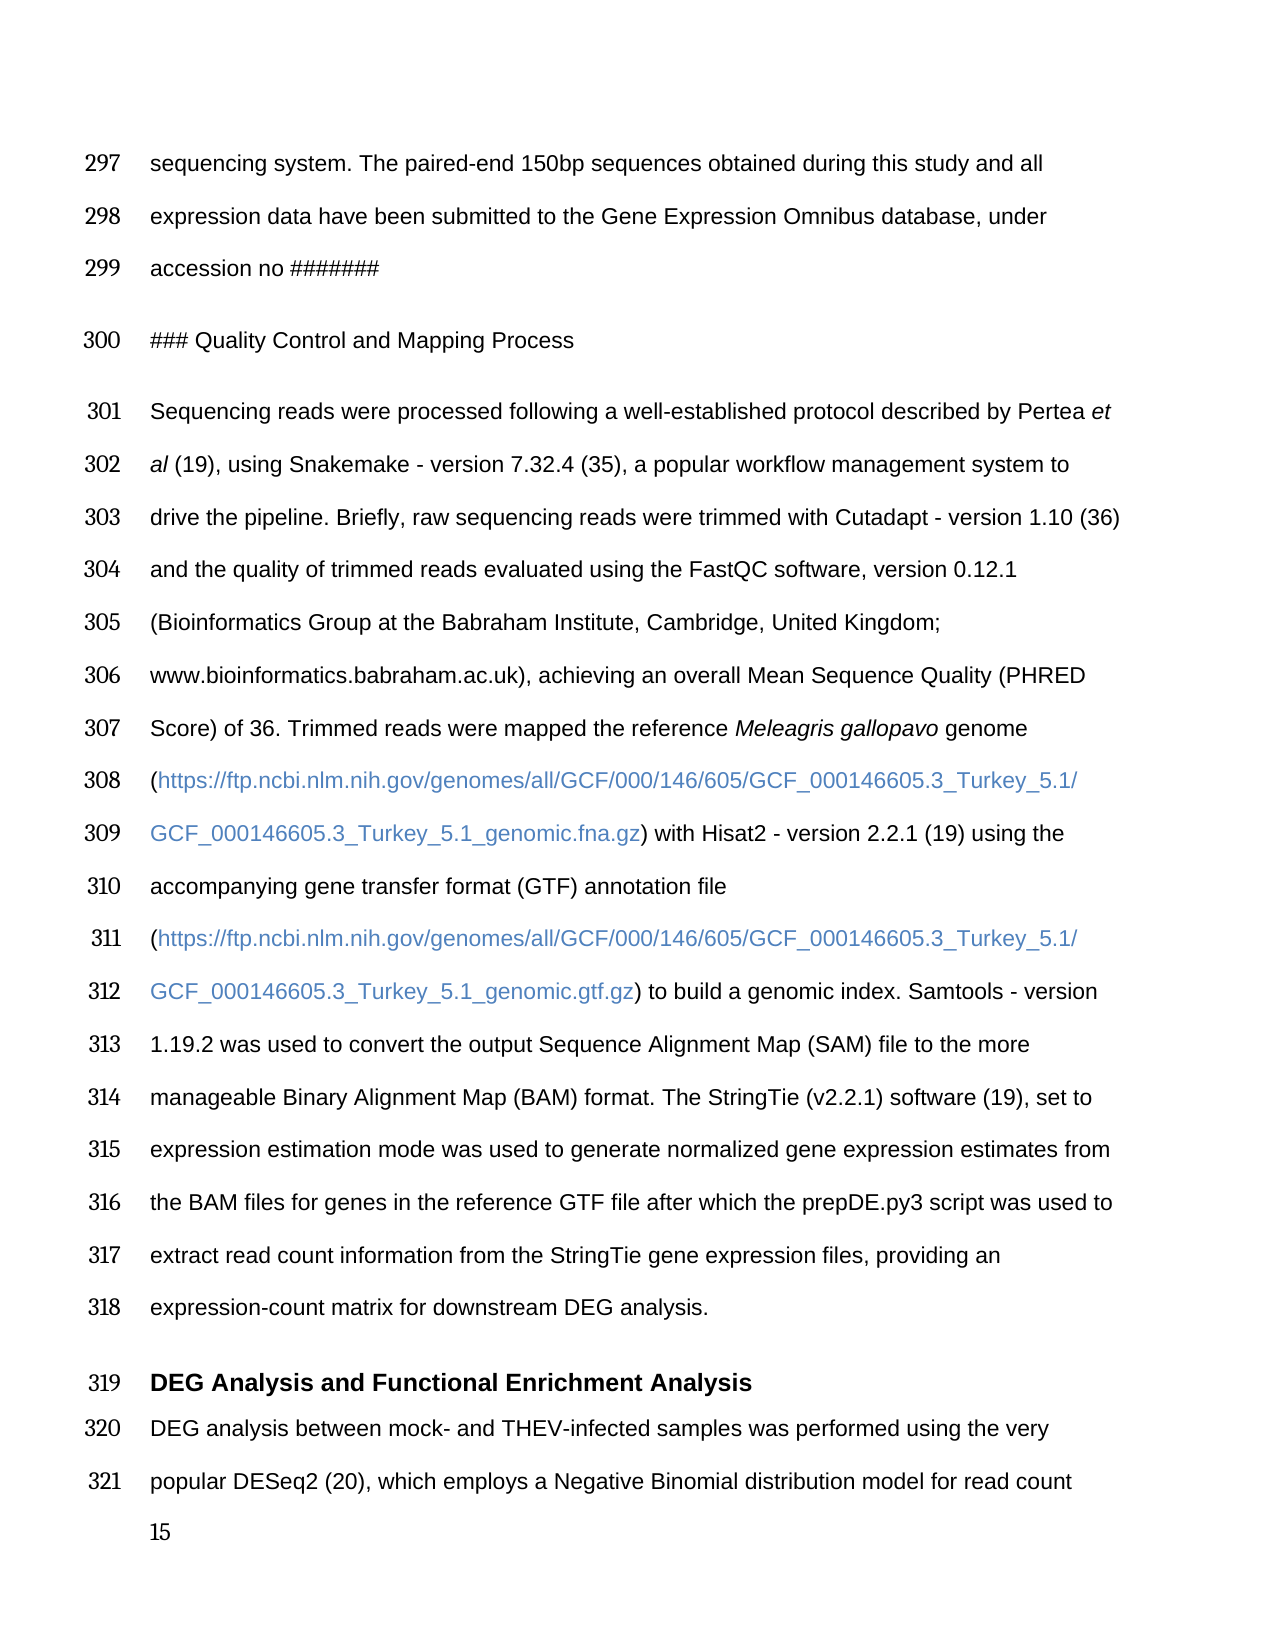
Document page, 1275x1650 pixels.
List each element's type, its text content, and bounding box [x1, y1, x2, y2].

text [150, 1415, 1125, 1494]
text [150, 150, 1125, 282]
text ### Quality Control and Mapping Process [150, 327, 1125, 353]
subtitle DEG Analysis and Functional Enrichment Analysis [150, 1368, 1125, 1397]
text Sequencing reads were processed following a well-established protocol described by Pertea et al (19), using Snakemake - version 7.32.4 (35), a popular workflow management system to drive the pipeline. Briefly, raw sequencing reads were trimmed with Cutadapt - version 1.10 (36) and the quality of trimmed reads evaluated using the FastQC software, version 0.12.1 (Bioinformatics Group at the Babraham Institute, Cambridge, United Kingdom; www.bioinformatics.babraham.ac.uk), achieving an overall Mean Sequence Quality (PHRED Score) of 36. Trimmed reads were mapped the reference Meleagris gallopavo genome (https://ftp.ncbi.nlm.nih.gov/genomes/all/GCF/000/146/605/GCF_000146605.3_Turkey_5.1/GCF_000146605.3_Turkey_5.1_genomic.fna.gz) with Hisat2 - version 2.2.1 (19) using the accompanying gene transfer format (GTF) annotation file (https://ftp.ncbi.nlm.nih.gov/genomes/all/GCF/000/146/605/GCF_000146605.3_Turkey_5.1/GCF_000146605.3_Turkey_5.1_genomic.gtf.gz) to build a genomic index. Samtools - version 1.19.2 was used to convert the output Sequence Alignment Map (SAM) file to the more manageable Binary Alignment Map (BAM) format. The StringTie (v2.2.1) software (19), set to expression estimation mode was used to generate normalized gene expression estimates from the BAM files for genes in the reference GTF file after which the prepDE.py3 script was used to extract read count information from the StringTie gene expression files, providing an expression-count matrix for downstream DEG analysis. [150, 398, 1125, 1321]
